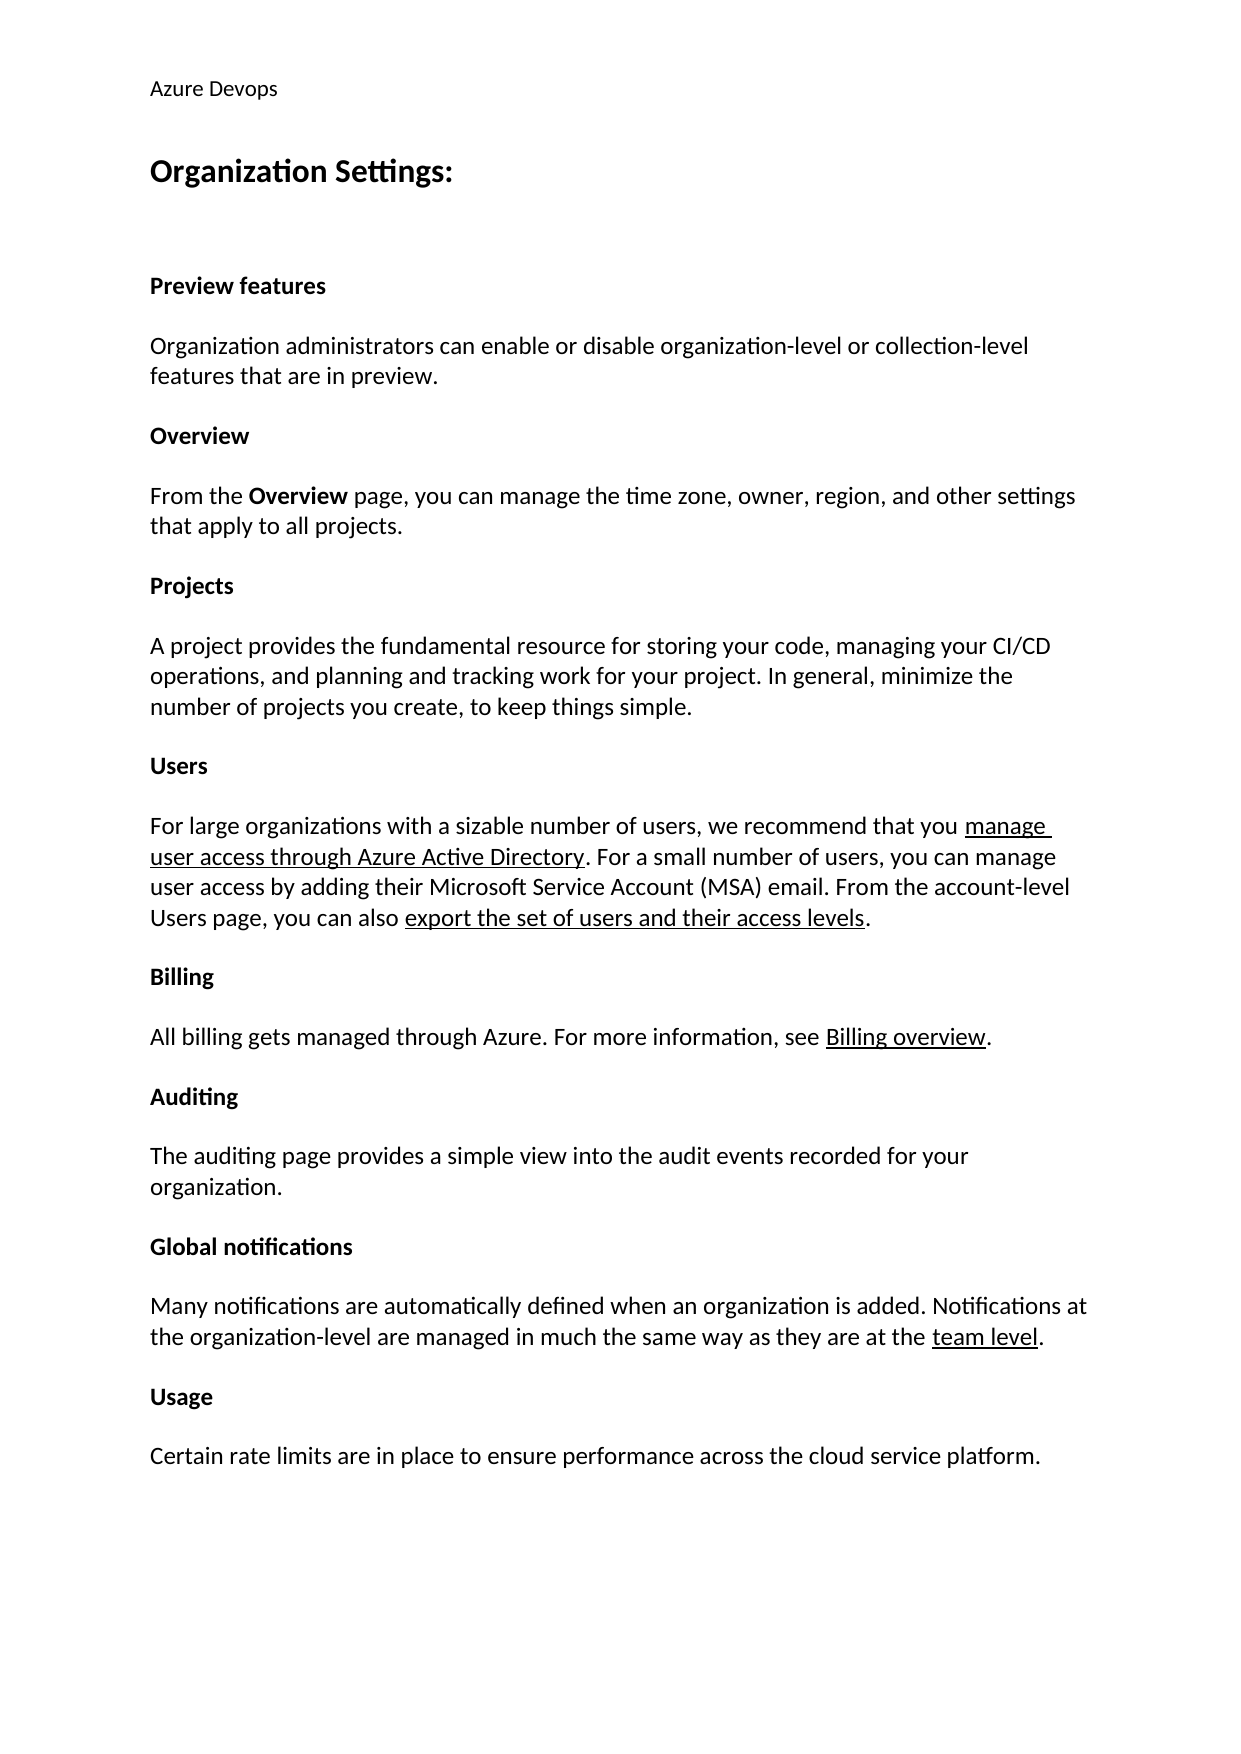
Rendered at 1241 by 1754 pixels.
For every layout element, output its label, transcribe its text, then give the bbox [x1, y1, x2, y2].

text Global notifications [150, 1231, 1090, 1261]
text Organization Settings: [150, 150, 1090, 191]
text Usage [150, 1381, 1090, 1411]
text Auditing [150, 1081, 1090, 1111]
text From the Overview page, you can manage the time zone, owner, region, and other settings that apply to all projects. [150, 480, 1090, 541]
text Users [150, 751, 1090, 781]
text Overview [150, 420, 1090, 451]
text The auditing page provides a simple view into the audit events recorded for your organization. [150, 1141, 1090, 1202]
text All billing gets managed through Azure. For more information, see Billing overview. [150, 1021, 1090, 1052]
text Certain rate limits are in place to ensure performance across the cloud service platform. [150, 1440, 1090, 1471]
text Projects [150, 570, 1090, 601]
text Organization administrators can enable or disable organization-level or collection-level features that are in preview. [150, 330, 1090, 391]
text Billing [150, 961, 1090, 992]
text Many notifications are automatically defined when an organization is added. Notifications at the organization-level are managed in much the same way as they are at the team level. [150, 1290, 1090, 1351]
text For large organizations with a sizable number of users, we recommend that you manage user access through Azure Active Directory. For a small number of users, you can manage user access by adding their Microsoft Service Account (MSA) email. From the account-level Users page, you can also export the set of users and their access levels. [150, 810, 1090, 932]
text Preview features [150, 270, 1090, 301]
text A project provides the fundamental resource for storing your code, managing your CI/CD operations, and planning and tracking work for your project. In general, minimize the number of projects you create, to keep things simple. [150, 630, 1090, 721]
